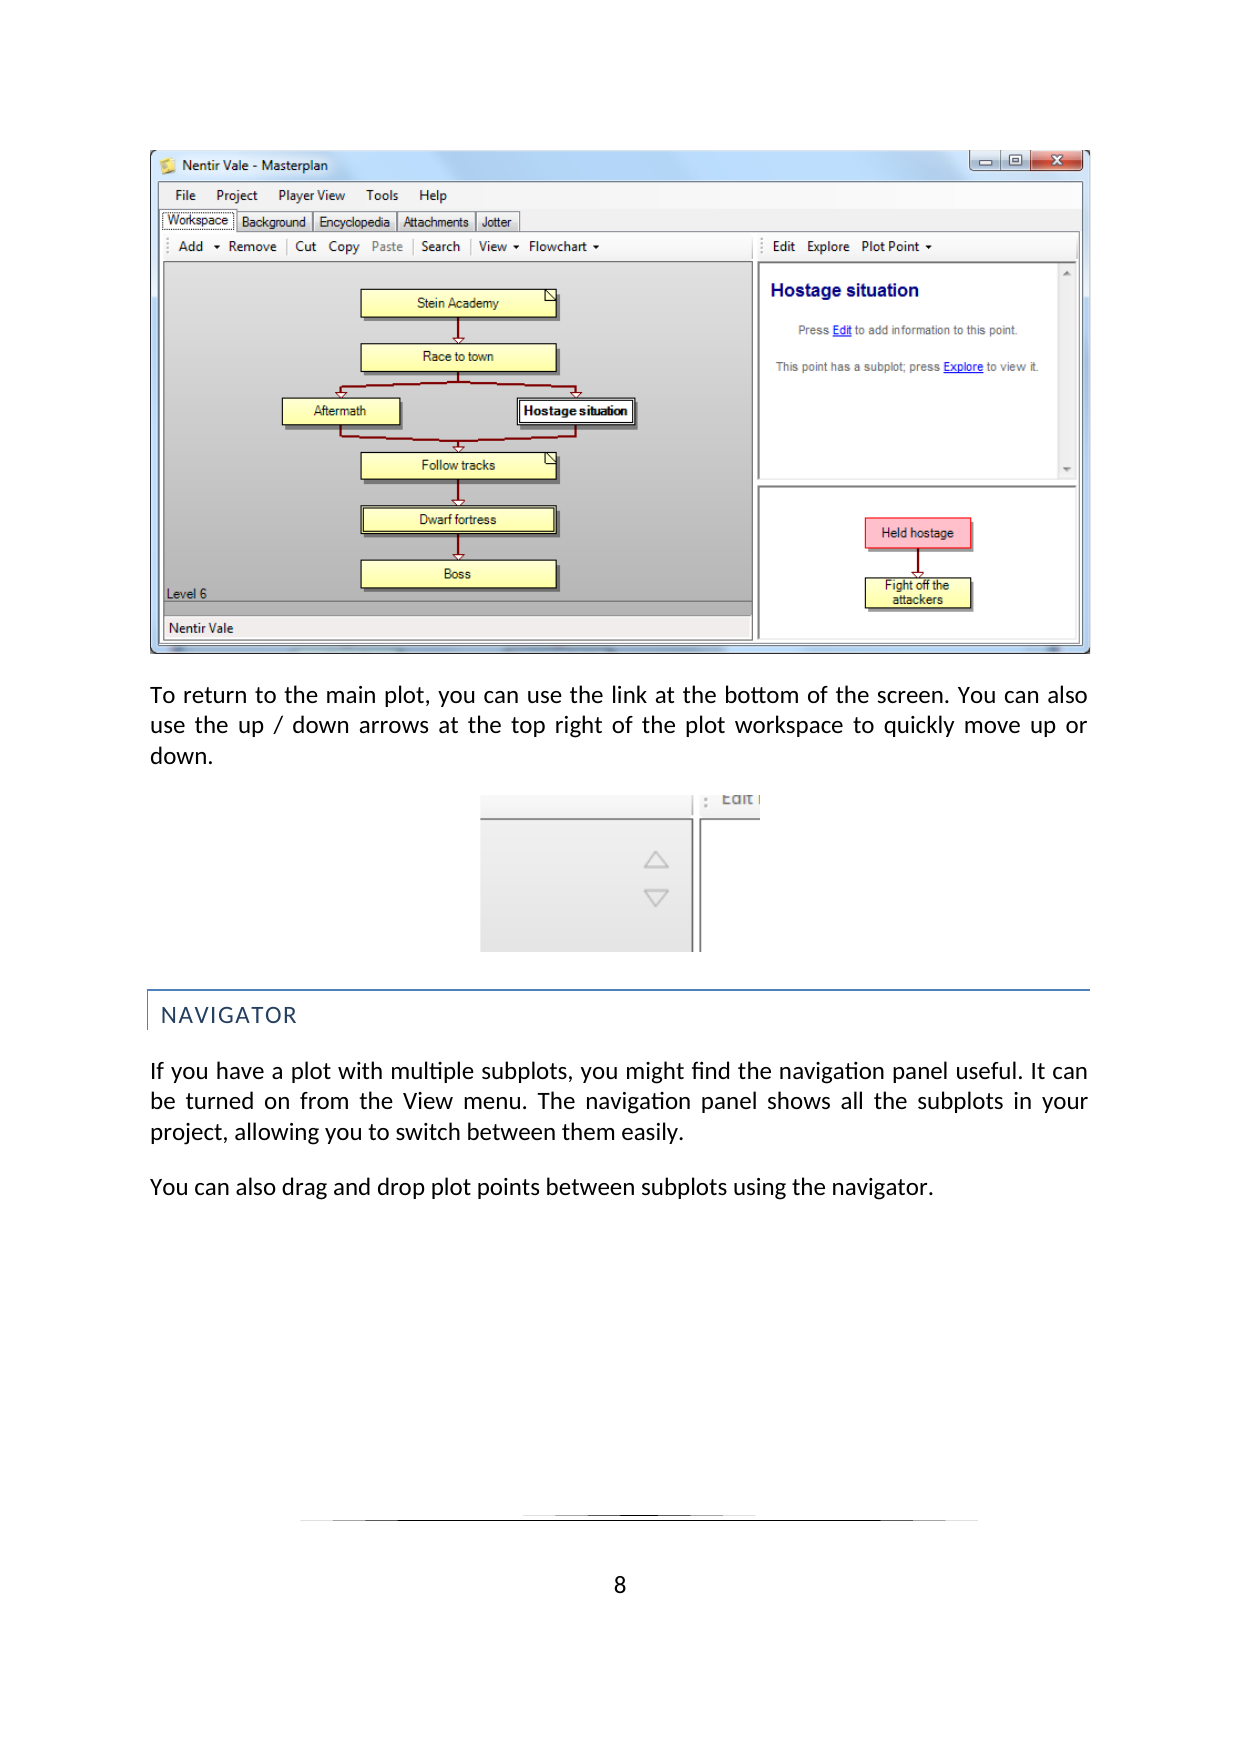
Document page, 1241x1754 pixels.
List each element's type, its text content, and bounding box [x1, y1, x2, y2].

text You can also drag and drop plot points between subplots using the navigator. [150, 1171, 1090, 1202]
text If you have a plot with multiple subplots, you might find the navigation panel useful. It can be turned on from the View menu. The navigation panel shows all the subplots in your project, allowing you to switch between them easily. [150, 1055, 1090, 1146]
picture [480, 795, 760, 952]
picture [150, 150, 1091, 654]
subtitle Navigator [148, 991, 1090, 1030]
text To return to the main plot, you can use the link at the bottom of the screen. You can also use the up / down arrows at the top right of the plot workspace to quickly move up or down. [150, 679, 1090, 771]
